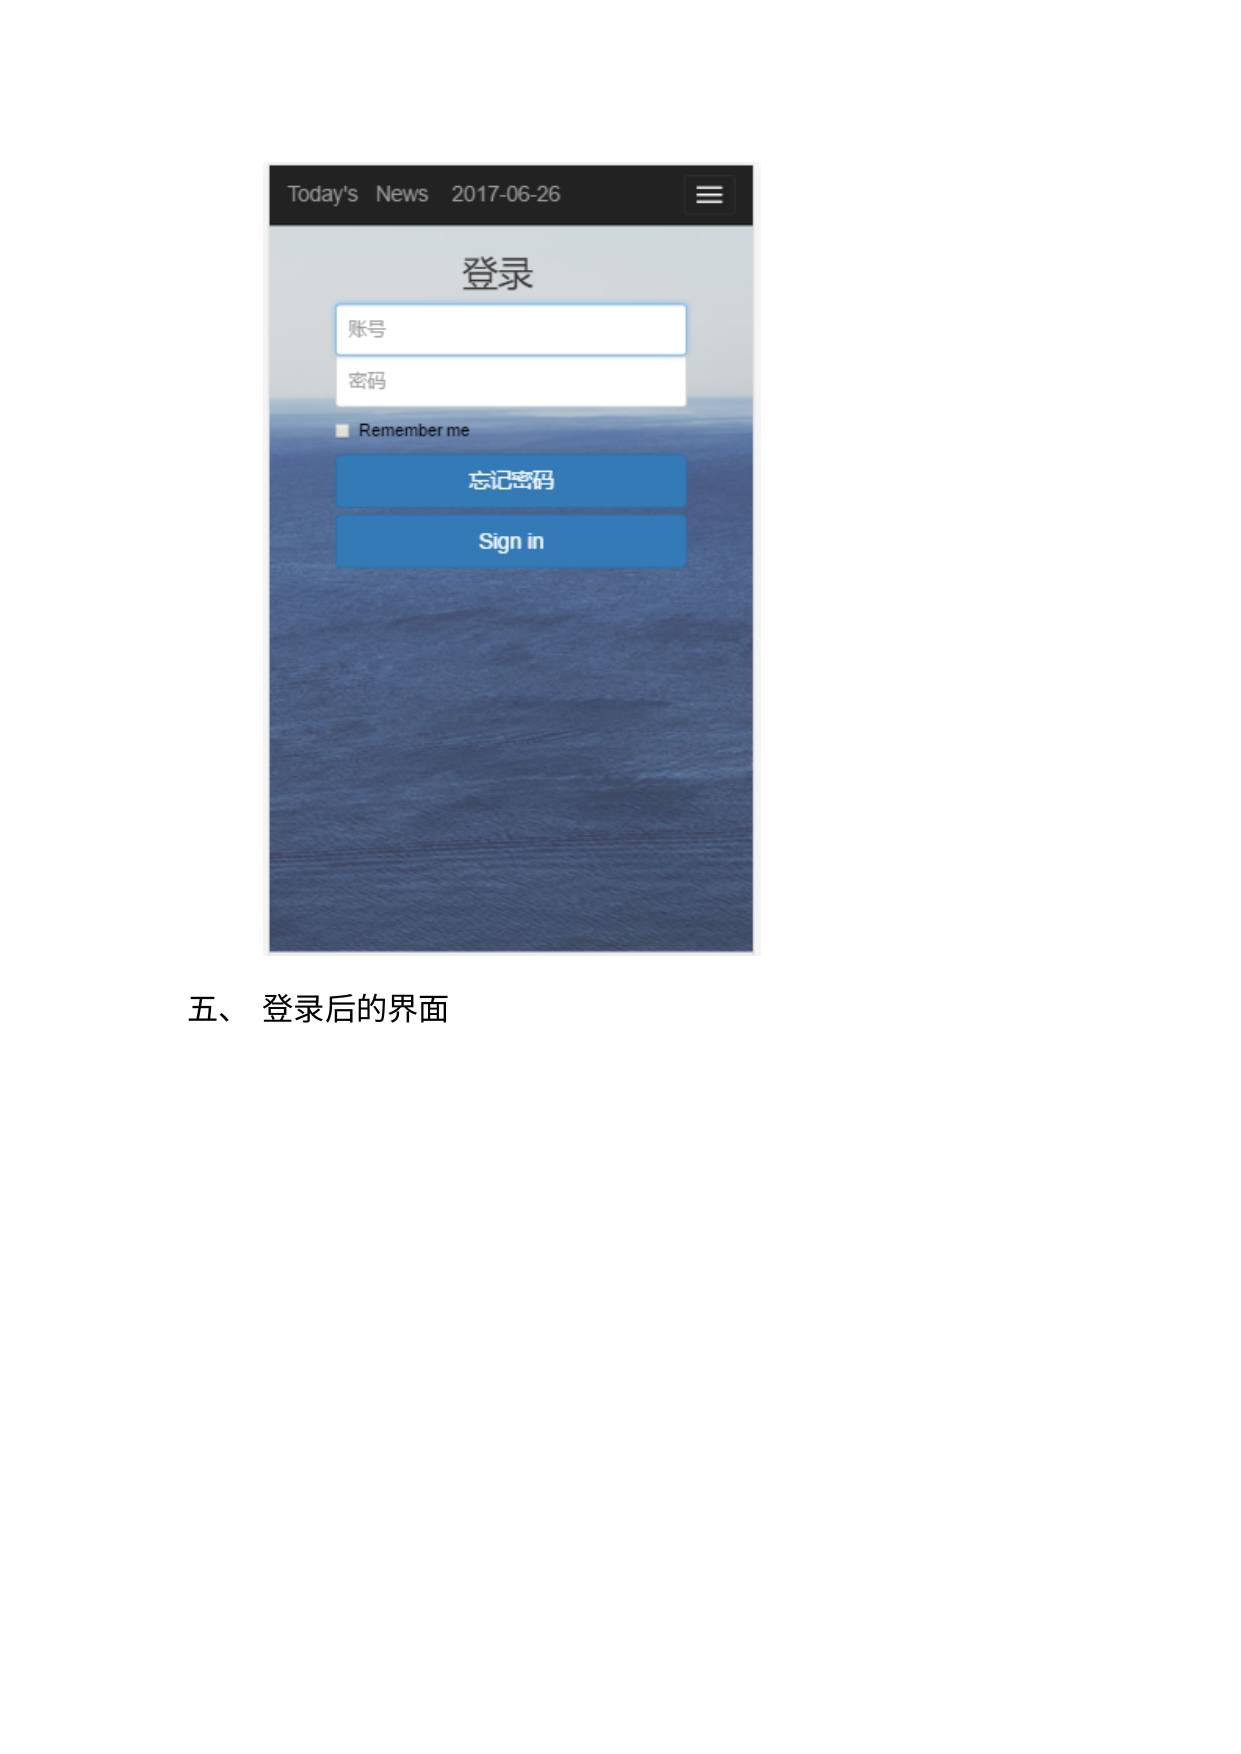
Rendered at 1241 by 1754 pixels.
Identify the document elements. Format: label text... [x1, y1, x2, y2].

picture [262, 162, 761, 956]
list 登录后的界面 [187, 974, 1053, 1039]
